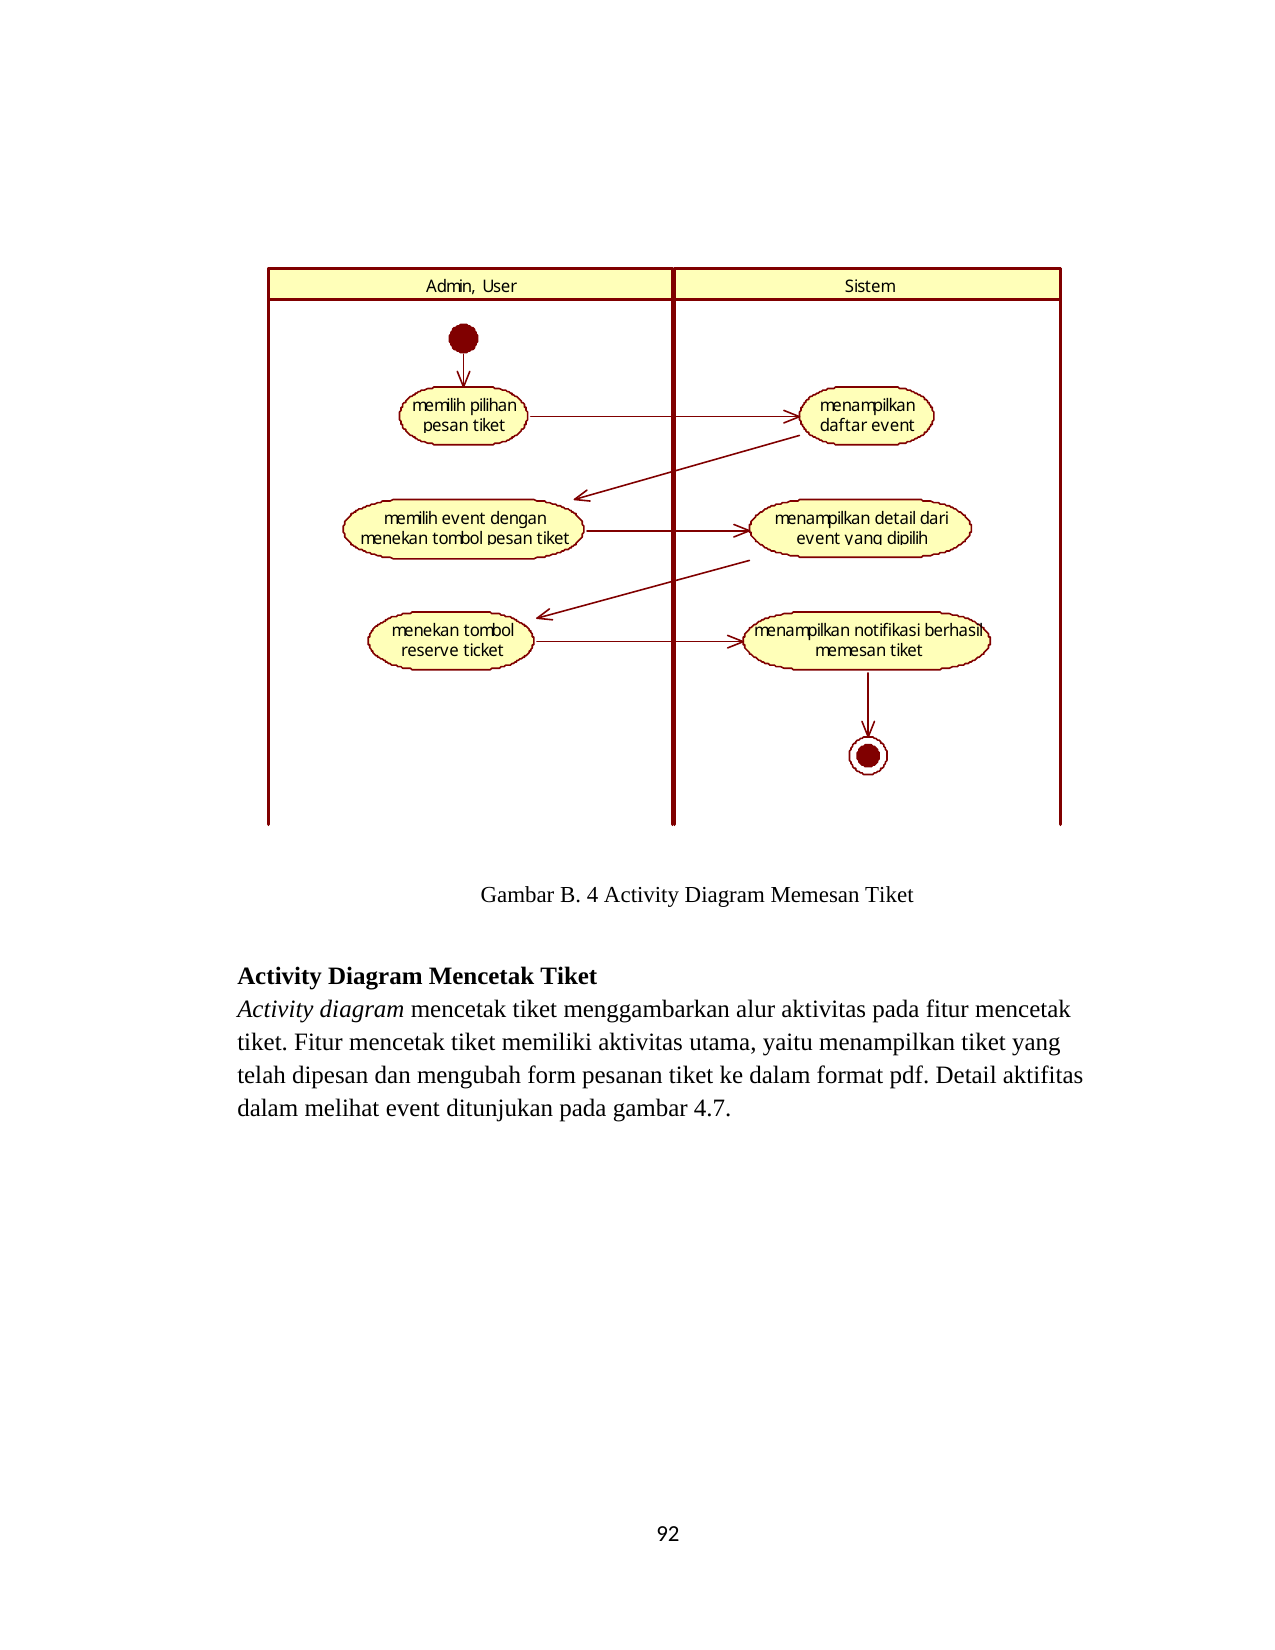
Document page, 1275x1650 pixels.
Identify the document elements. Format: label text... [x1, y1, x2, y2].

subtitle Activity Diagram Mencetak Tiket [237, 961, 1098, 990]
text Activity diagram mencetak tiket menggambarkan alur aktivitas pada fitur mencetak tiket. Fitur mencetak tiket memiliki aktivitas utama, yaitu menampilkan tiket yang telah dipesan dan mengubah form pesanan tiket ke dalam format pdf. Detail aktifitas dalam melihat event ditunjukan pada gambar 4.7. [237, 994, 1098, 1122]
